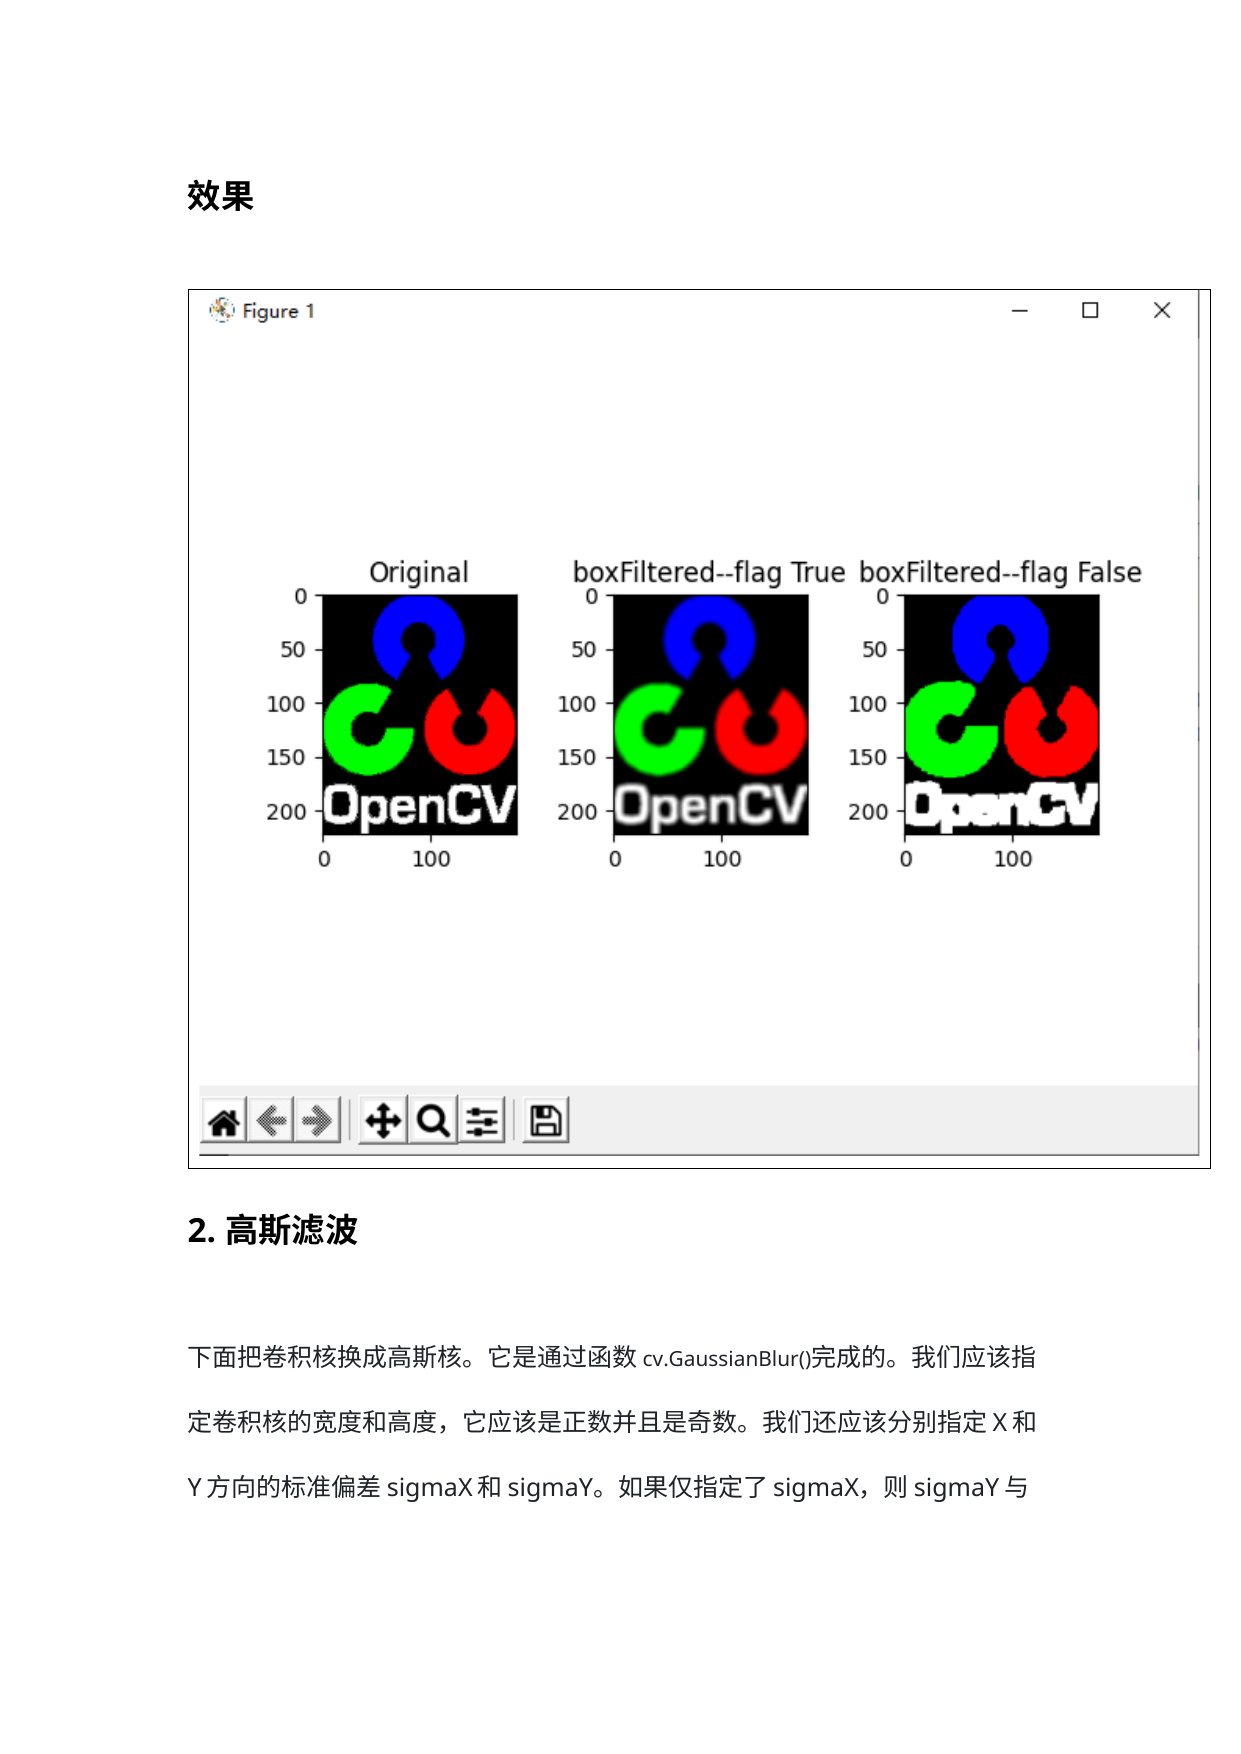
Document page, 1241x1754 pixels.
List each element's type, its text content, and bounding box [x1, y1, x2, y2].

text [187, 1323, 1053, 1518]
subtitle 2. 高斯滤波 [187, 1196, 1053, 1261]
subtitle 效果 [187, 162, 1053, 227]
picture [199, 290, 1200, 1156]
table_header [189, 290, 1210, 1168]
